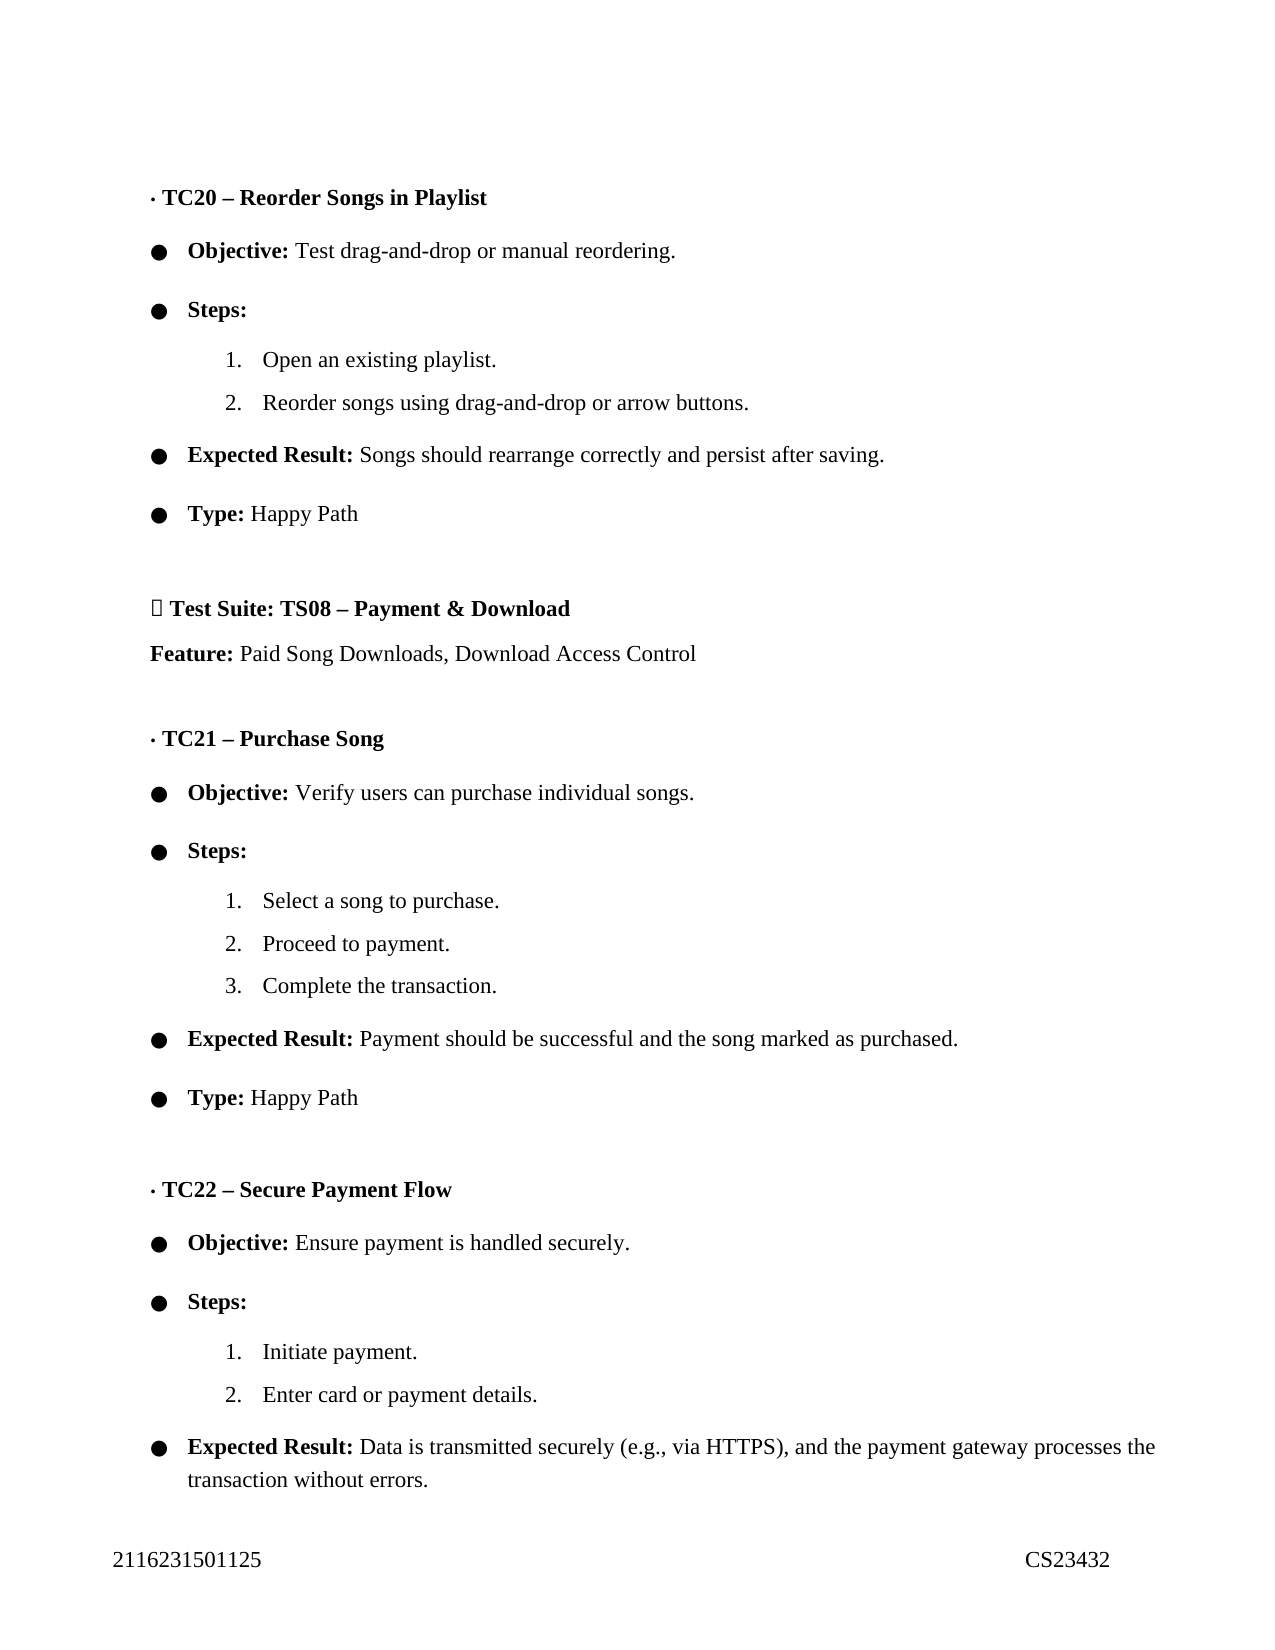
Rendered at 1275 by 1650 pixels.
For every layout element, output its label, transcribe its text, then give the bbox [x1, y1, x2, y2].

list Proceed to payment. [225, 930, 1162, 956]
list Steps: [150, 287, 1162, 330]
list Expected Result: Data is transmitted securely (e.g., via HTTPS), and the payment gateway processes the transaction without errors. [150, 1423, 1162, 1492]
list Select a song to purchase. [225, 887, 1162, 913]
text ✅ Test Suite: TS08 – Payment & Download [150, 592, 1162, 624]
text 🔹 TC21 – Purchase Song [150, 725, 1162, 753]
list Expected Result: Songs should rearrange correctly and persist after saving. [150, 432, 1162, 474]
list Initiate payment. [225, 1338, 1162, 1364]
list Objective: Test drag-and-drop or manual reordering. [150, 228, 1162, 271]
text Feature: Paid Song Downloads, Download Access Control [150, 640, 1162, 666]
list Open an existing playlist. [225, 346, 1162, 372]
list Objective: Ensure payment is handled securely. [150, 1220, 1162, 1262]
list Objective: Verify users can purchase individual songs. [150, 769, 1162, 812]
list Type: Happy Path [150, 1074, 1162, 1117]
list Expected Result: Payment should be successful and the song marked as purchased. [150, 1015, 1162, 1058]
list Complete the transaction. [225, 973, 1162, 999]
text 🔹 TC20 – Reorder Songs in Playlist [150, 184, 1162, 212]
list Steps: [150, 828, 1162, 871]
list Type: Happy Path [150, 491, 1162, 533]
list Steps: [150, 1279, 1162, 1322]
list Reorder songs using drag-and-drop or arrow buttons. [225, 389, 1162, 415]
text 🔹 TC22 – Secure Payment Flow [150, 1176, 1162, 1203]
list Enter card or payment details. [225, 1381, 1162, 1407]
